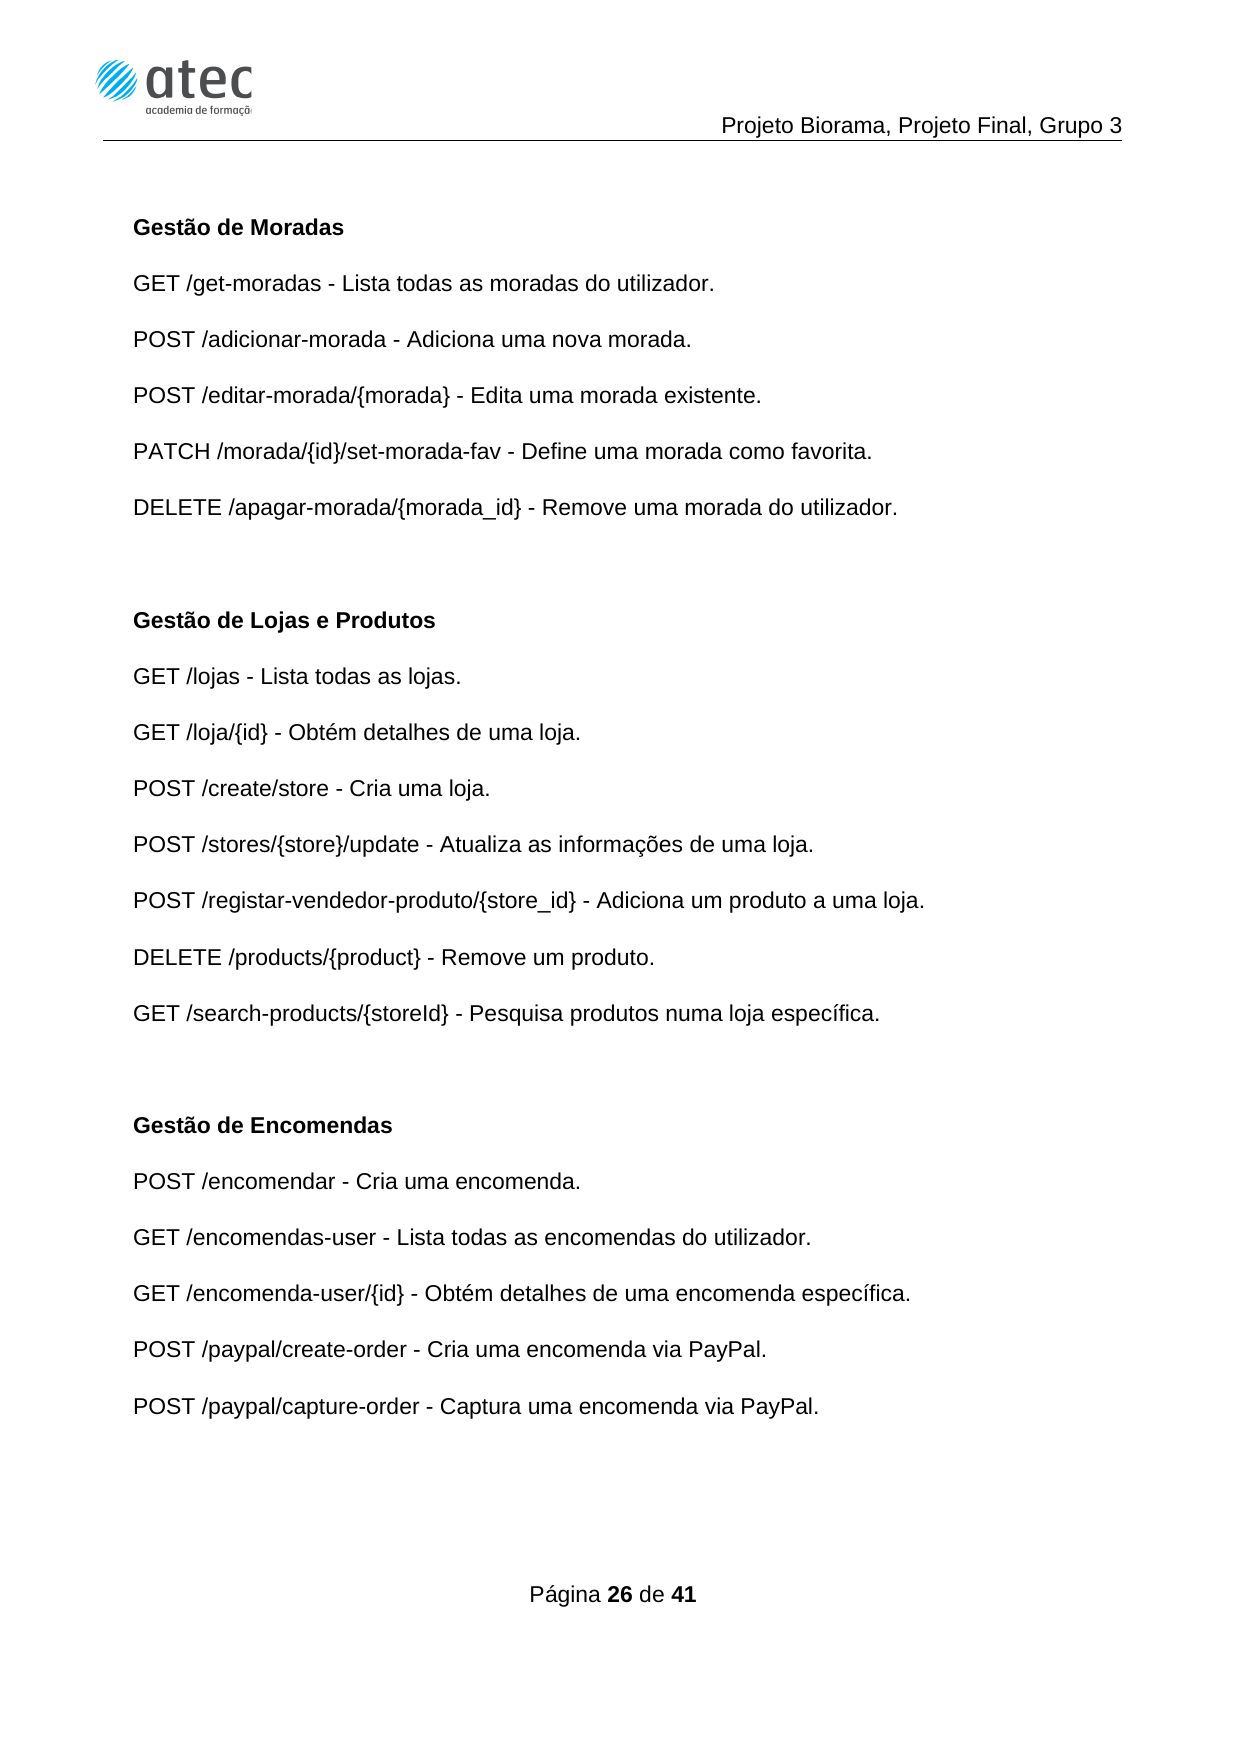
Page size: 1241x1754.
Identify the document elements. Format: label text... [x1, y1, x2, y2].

text POST /paypal/create-order - Cria uma encomenda via PayPal. [133, 1336, 1122, 1363]
text Gestão de Moradas [133, 213, 1122, 240]
picture [103, 66, 112, 75]
text POST /paypal/capture-order - Captura uma encomenda via PayPal. [133, 1393, 1122, 1419]
text GET /get-moradas - Lista todas as moradas do utilizador. [133, 270, 1122, 296]
text POST /encomendar - Cria uma encomenda. [133, 1168, 1122, 1194]
text POST /adicionar-morada - Adiciona uma nova morada. [133, 326, 1122, 352]
text POST /stores/{store}/update - Atualiza as informações de uma loja. [133, 831, 1122, 857]
text POST /create/store - Cria uma loja. [133, 775, 1122, 801]
text GET /lojas - Lista todas as lojas. [133, 663, 1122, 689]
text PATCH /morada/{id}/set-morada-fav - Define uma morada como favorita. [133, 438, 1122, 464]
picture [95, 60, 252, 116]
text GET /loja/{id} - Obtém detalhes de uma loja. [133, 719, 1122, 745]
text POST /registar-vendedor-produto/{store_id} - Adiciona um produto a uma loja. [133, 887, 1122, 914]
text Gestão de Lojas e Produtos [133, 607, 1122, 633]
text GET /search-products/{storeId} - Pesquisa produtos numa loja específica. [133, 999, 1122, 1026]
text POST /editar-morada/{morada} - Edita uma morada existente. [133, 382, 1122, 408]
text Gestão de Encomendas [133, 1112, 1122, 1138]
text GET /encomendas-user - Lista todas as encomendas do utilizador. [133, 1224, 1122, 1251]
text DELETE /products/{product} - Remove um produto. [133, 943, 1122, 970]
text DELETE /apagar-morada/{morada_id} - Remove uma morada do utilizador. [133, 494, 1122, 521]
text GET /encomenda-user/{id} - Obtém detalhes de uma encomenda específica. [133, 1280, 1122, 1307]
